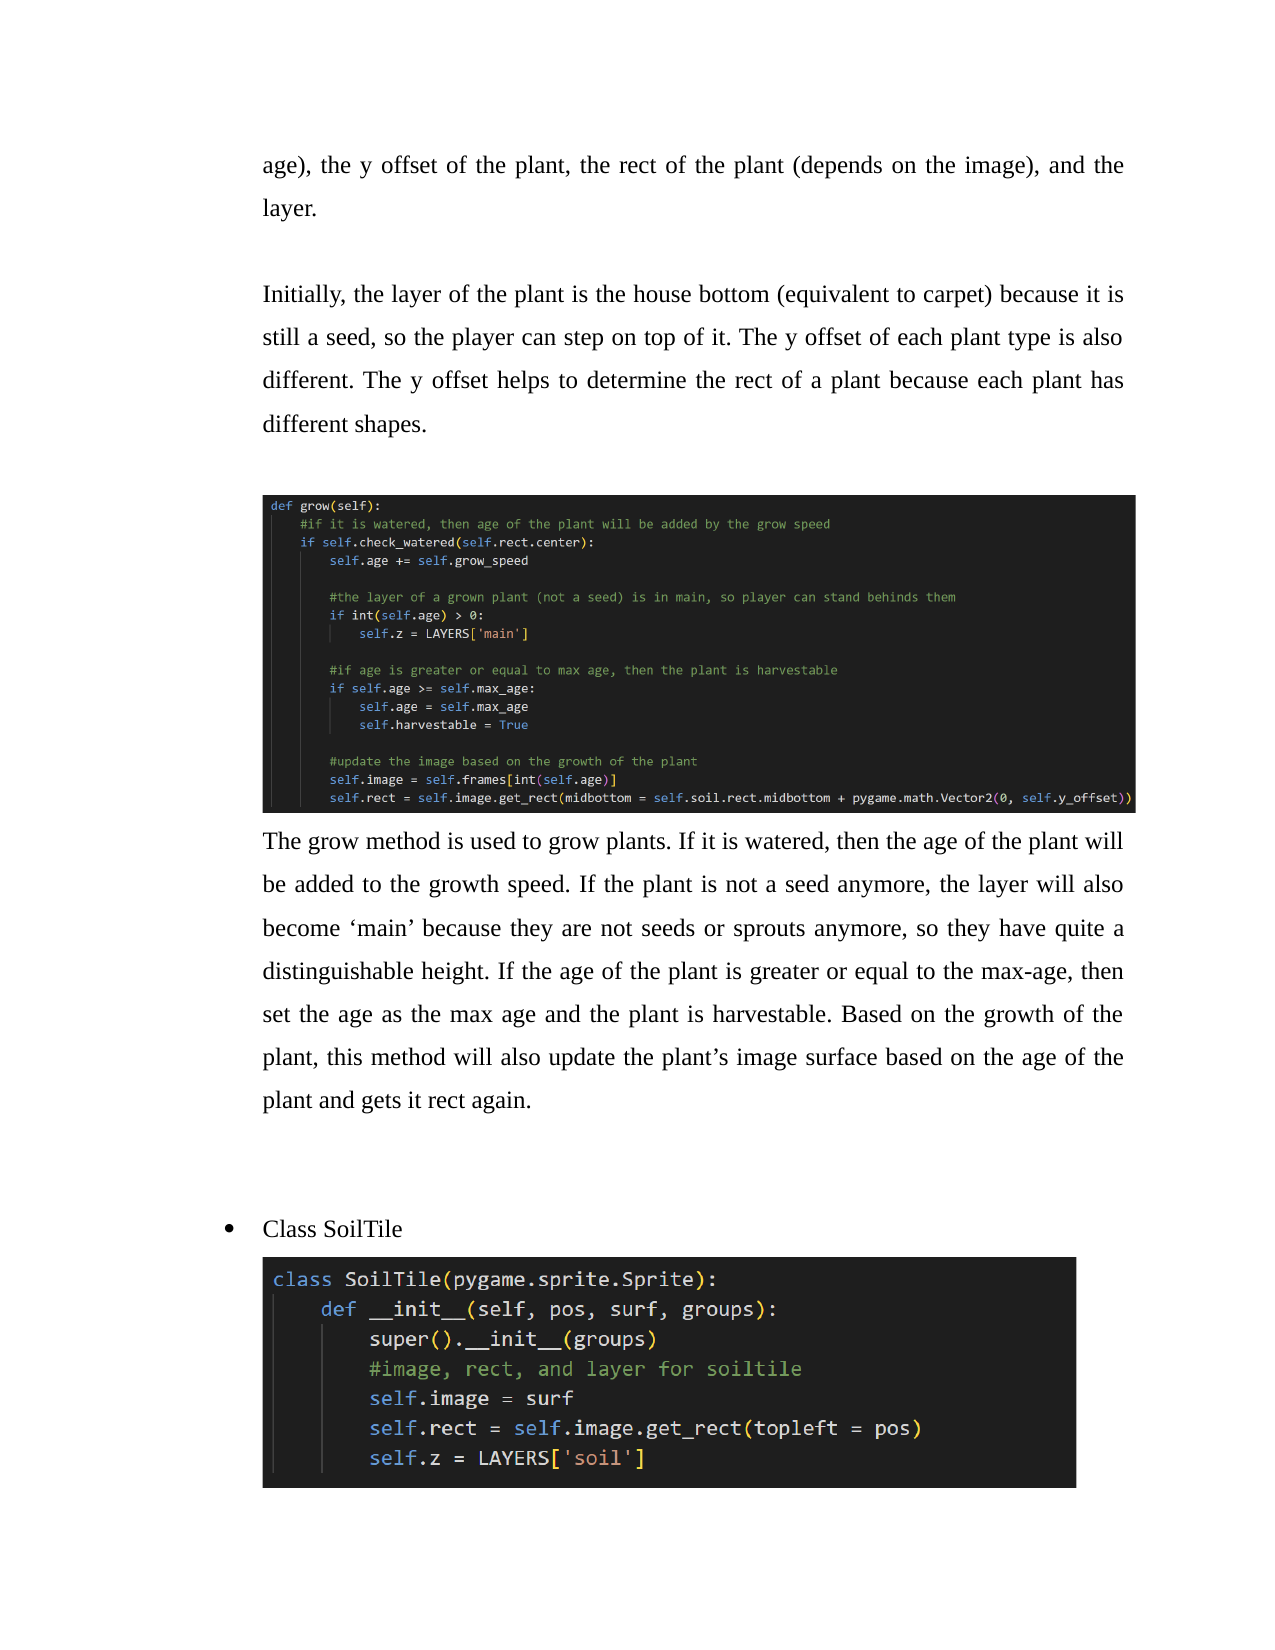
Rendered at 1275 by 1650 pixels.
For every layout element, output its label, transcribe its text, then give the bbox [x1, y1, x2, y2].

list Class SoilTile [225, 1214, 1125, 1243]
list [262, 150, 1125, 222]
list The grow method is used to grow plants. If it is watered, then the age of the plant will be added to the growth speed. If the plant is not a seed anymore, the layer will also become ‘main’ because they are not seeds or sprouts anymore, so they have quite a distinguishable height. If the age of the plant is greater or equal to the max-age, then set the age as the max age and the plant is harvestable. Based on the growth of the plant, this method will also update the plant’s image surface based on the age of the plant and gets it rect again. [262, 826, 1125, 1114]
picture [262, 1257, 1077, 1488]
list Initially, the layer of the plant is the house bottom (equivalent to carpet) because it is still a seed, so the player can step on top of it. The y offset of each plant type is also different. The y offset helps to determine the rect of a plant because each plant has different shapes. [262, 279, 1125, 437]
picture [262, 495, 1136, 813]
